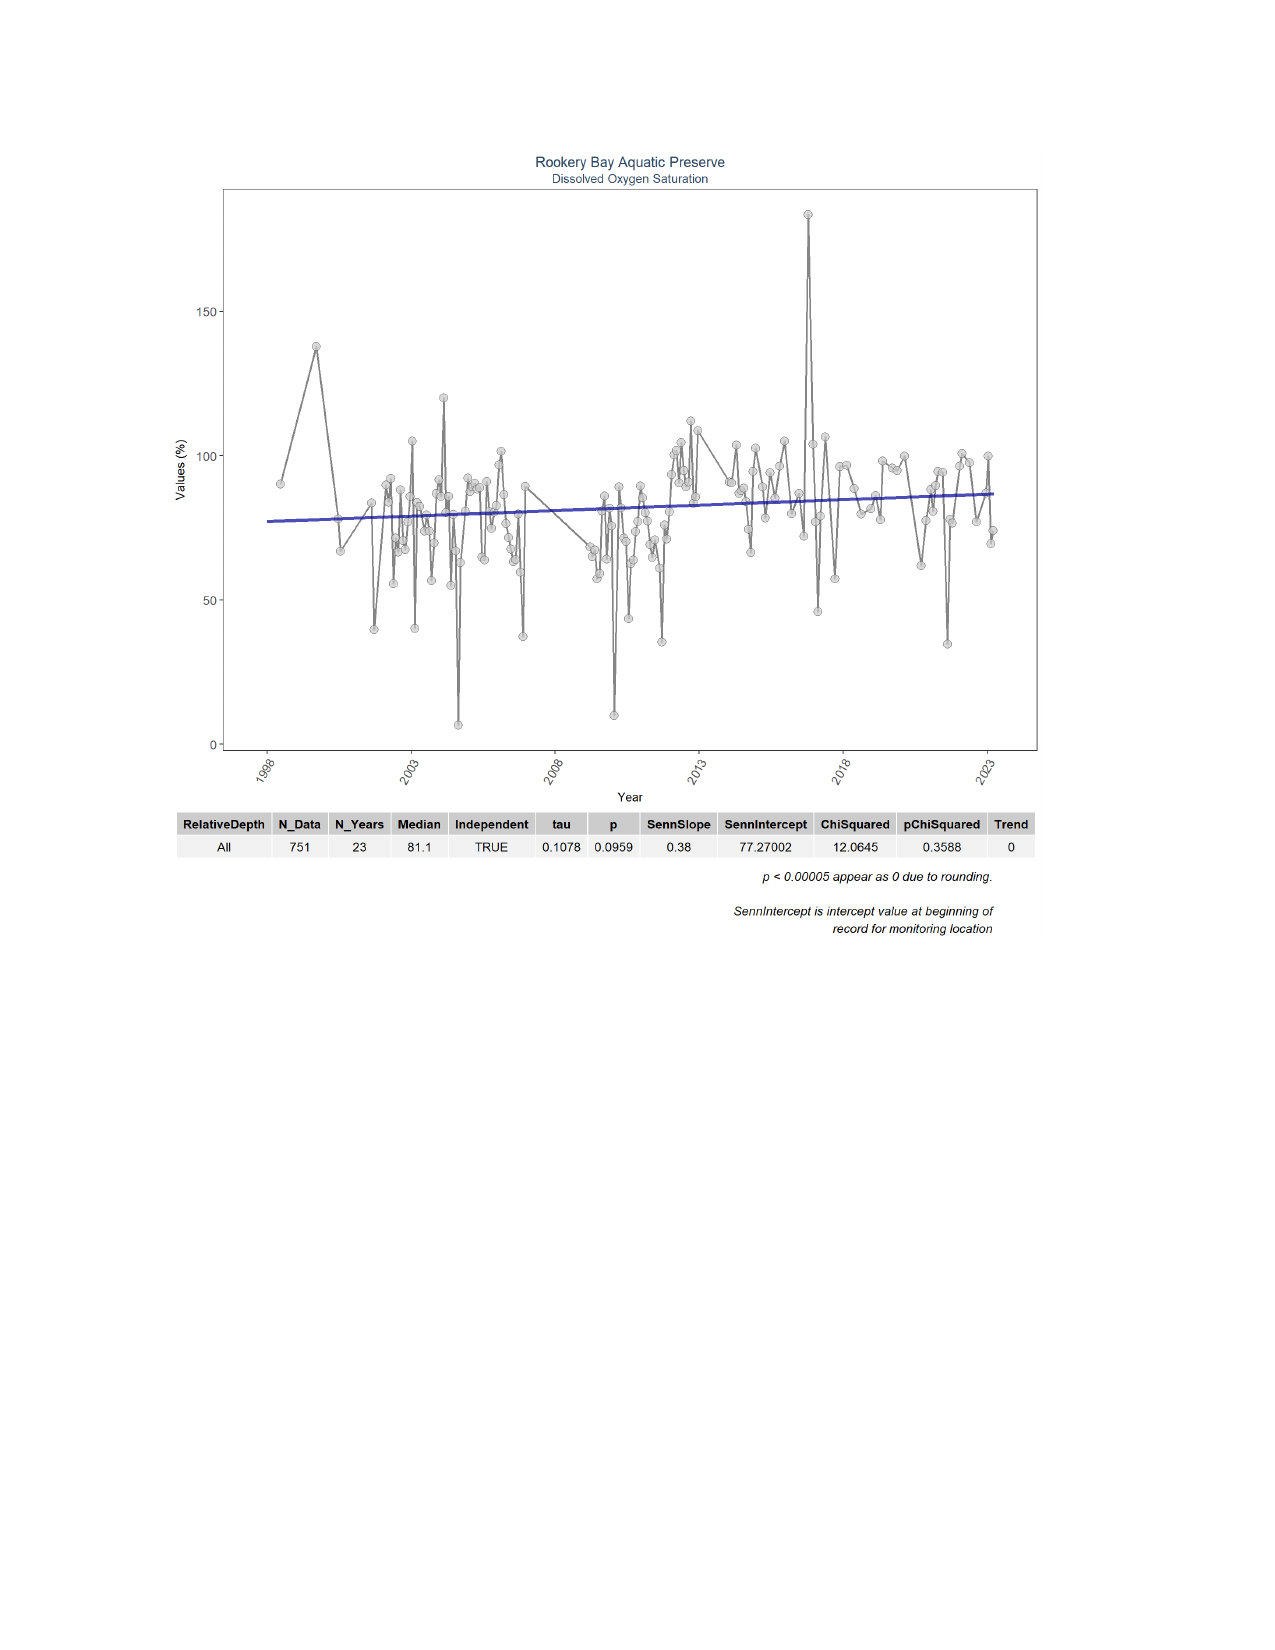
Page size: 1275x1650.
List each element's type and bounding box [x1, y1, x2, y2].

picture [168, 150, 1044, 938]
